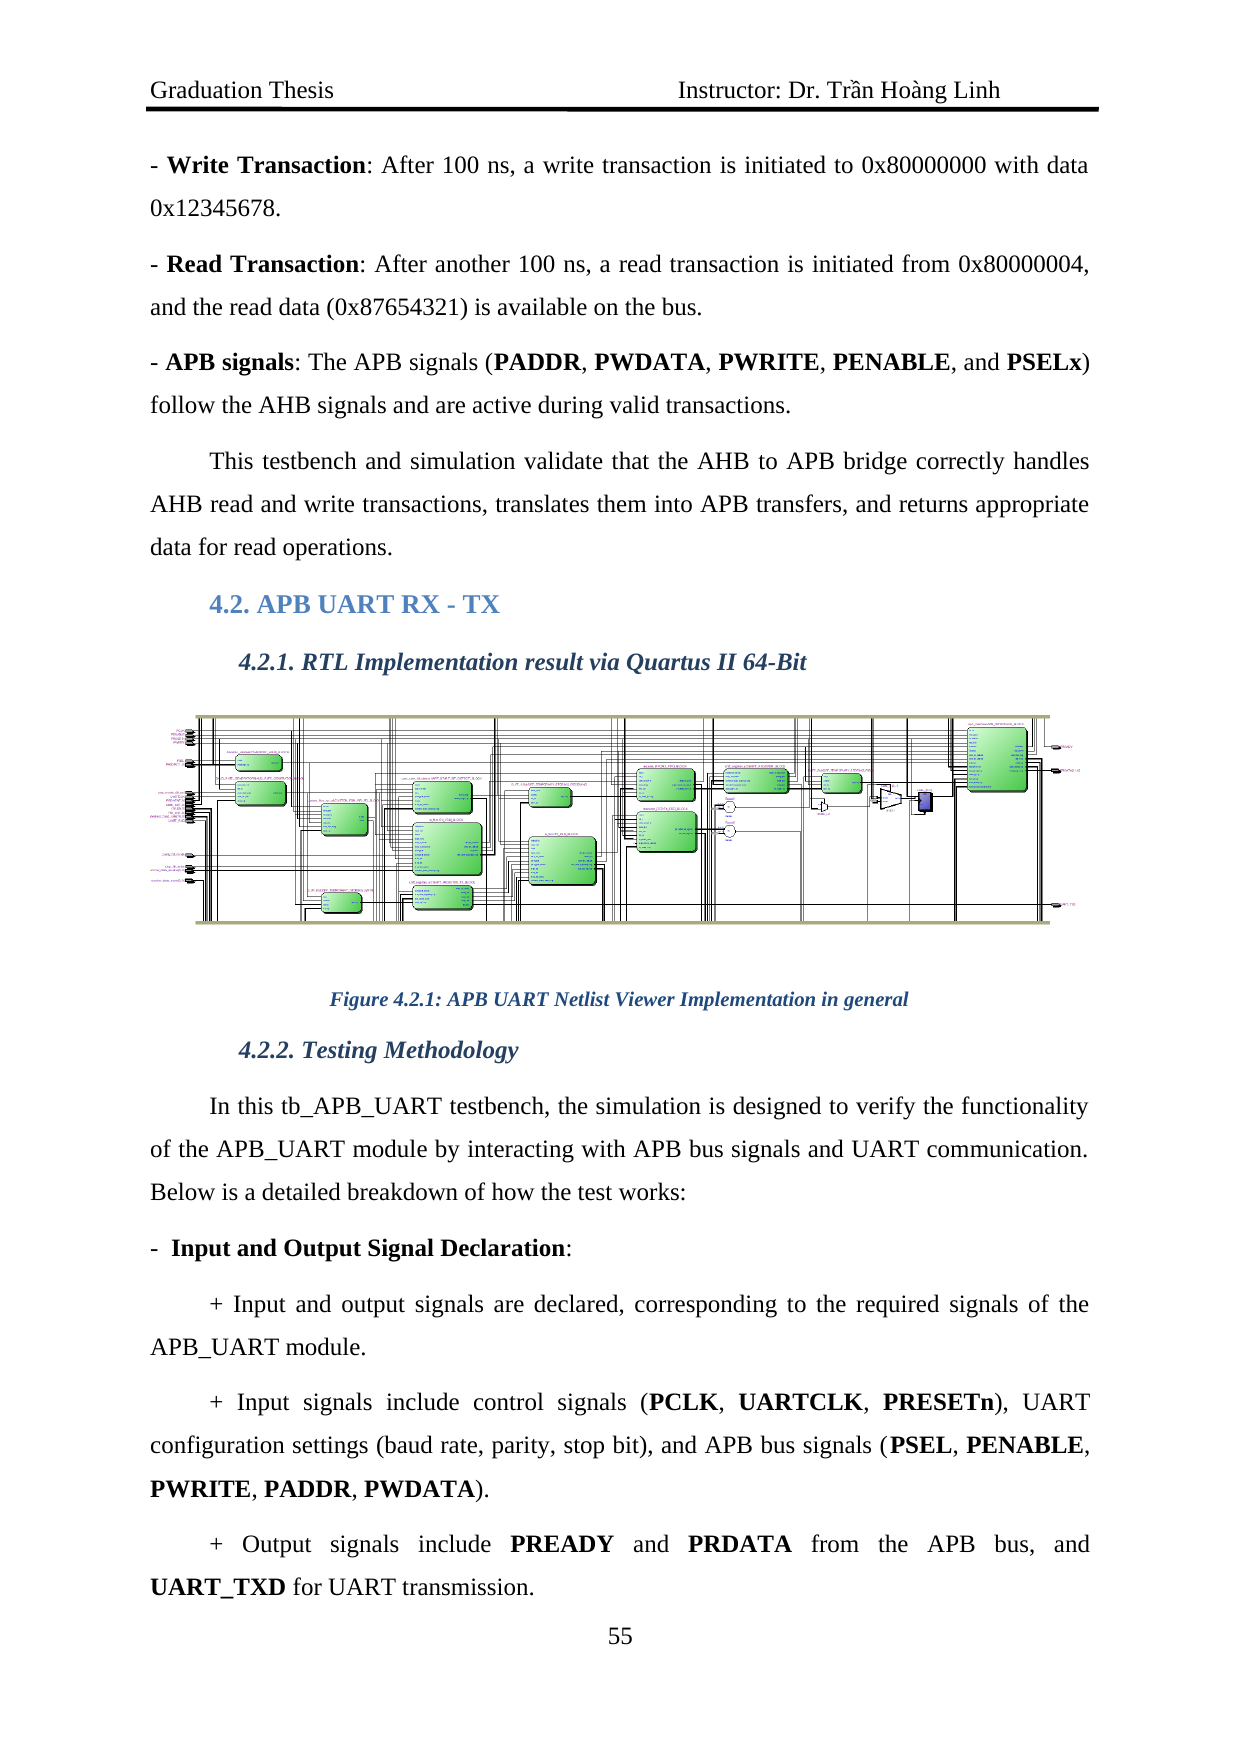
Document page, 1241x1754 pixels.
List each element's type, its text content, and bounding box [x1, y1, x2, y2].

text + Input signals include control signals (PCLK, UARTCLK, PRESETn), UART configuration settings (baud rate, parity, stop bit), and APB bus signals (PSEL, PENABLE, PWRITE, PADDR, PWDATA). [150, 1387, 1090, 1502]
text - APB signals: The APB signals (PADDR, PWDATA, PWRITE, PENABLE, and PSELx) follow the AHB signals and are active during valid transactions. [150, 347, 1090, 419]
subtitle 4.2.2. Testing Methodology [150, 1036, 1090, 1064]
text + Output signals include PREADY and PRDATA from the APB bus, and UART_TXD for UART transmission. [150, 1529, 1090, 1601]
text - Read Transaction: After another 100 ns, a read transaction is initiated from 0x80000004, and the read data (0x87654321) is available on the bus. [150, 249, 1090, 321]
text In this tb_APB_UART testbench, the simulation is designed to verify the functionality of the APB_UART module by interacting with APB bus signals and UART communication. Below is a detailed breakdown of how the test works: [150, 1091, 1090, 1206]
text This testbench and simulation validate that the AHB to APB bridge correctly handles AHB read and write transactions, translates them into APB transfers, and returns appropriate data for read operations. [150, 446, 1090, 561]
text - Input and Output Signal Declaration: [150, 1233, 1090, 1262]
subtitle 4.2. APB UART RX - TX [150, 588, 1090, 619]
text - Write Transaction: After 100 ns, a write transaction is initiated to 0x80000000 with data 0x12345678. [150, 150, 1090, 222]
text + Input and output signals are declared, corresponding to the required signals of the APB_UART module. [150, 1289, 1090, 1361]
subtitle 4.2.1. RTL Implementation result via Quartus II 64-Bit [150, 647, 1090, 676]
picture [150, 690, 1091, 948]
text Figure 4.2.1: APB UART Netlist Viewer Implementation in general [150, 948, 1090, 1011]
